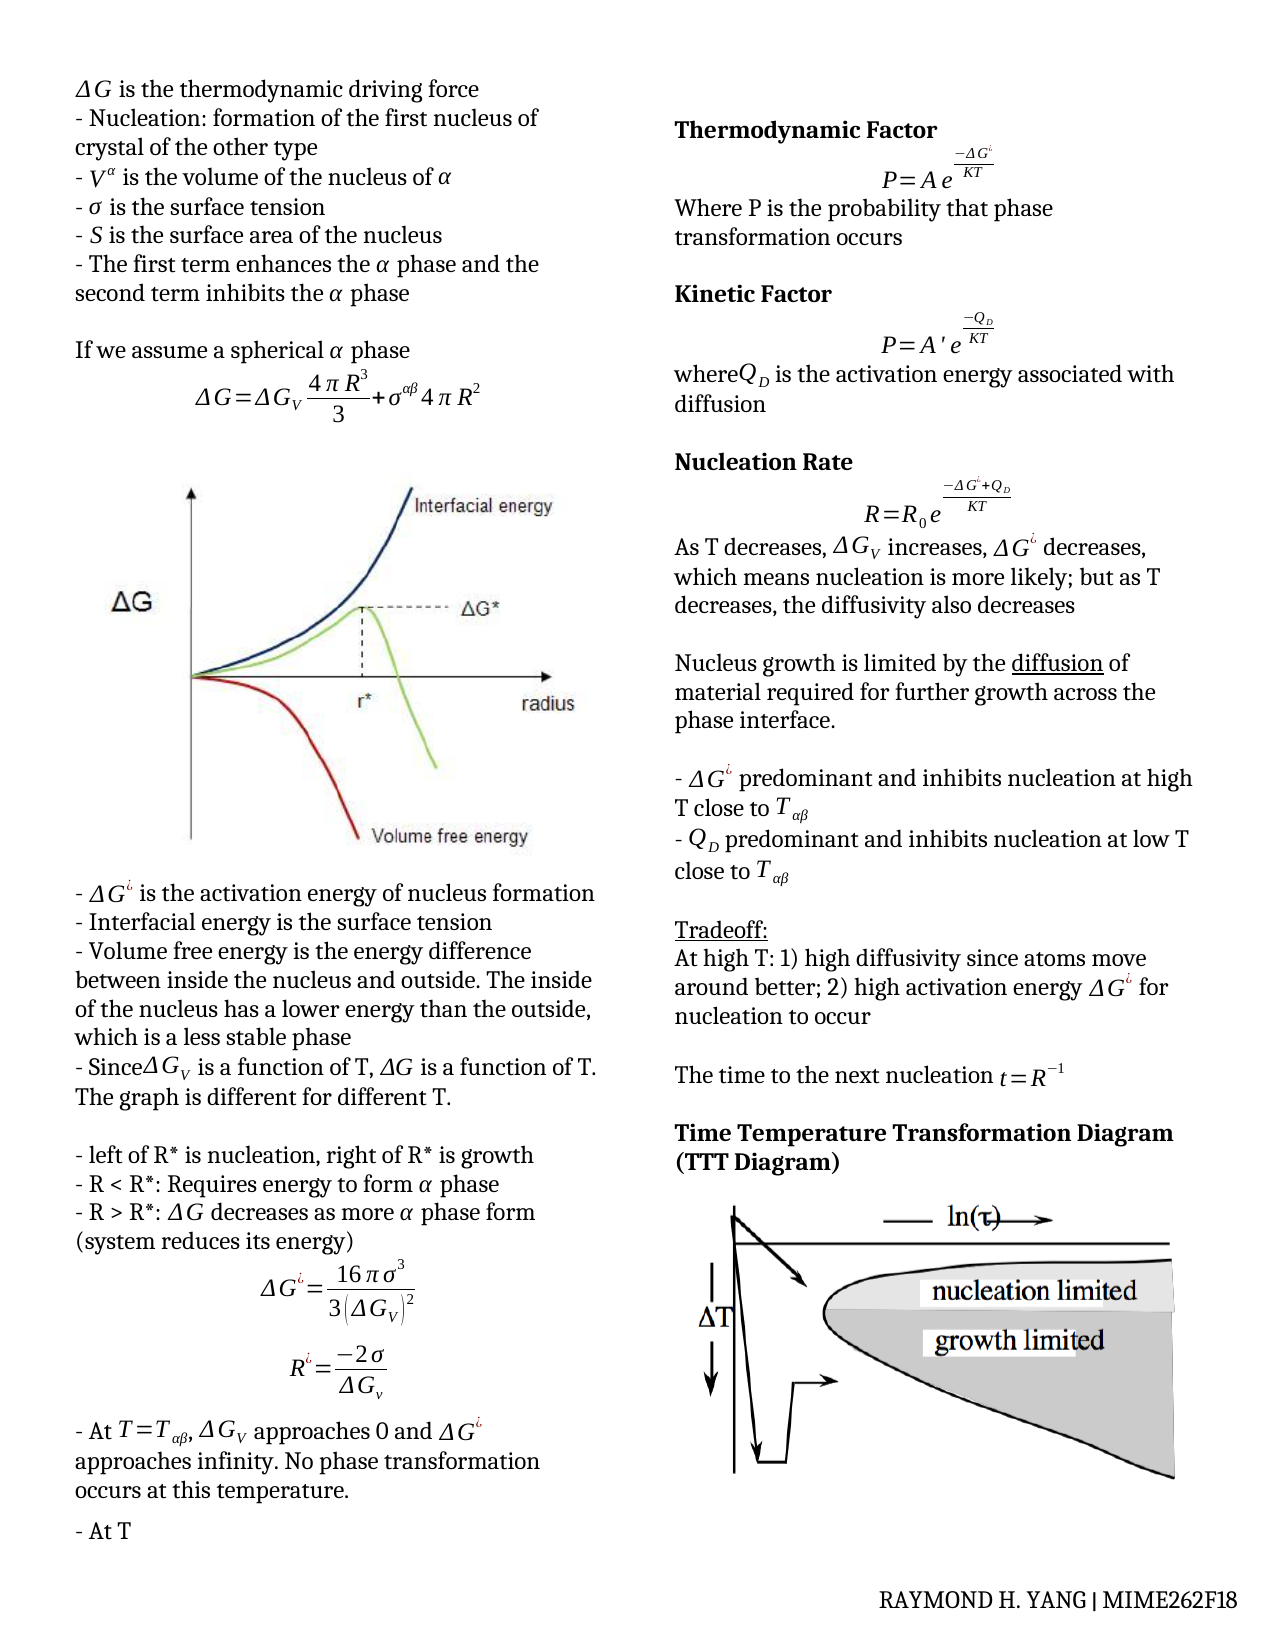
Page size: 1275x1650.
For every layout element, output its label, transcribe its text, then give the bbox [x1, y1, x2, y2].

text If we assume a spherical phase [75, 336, 601, 365]
text - predominant and inhibits nucleation at high T close to [674, 764, 1200, 824]
text is the thermodynamic driving force [75, 75, 601, 104]
text Kinetic Factor [674, 280, 1200, 309]
text - is the activation energy of nucleus formation [75, 880, 601, 908]
text Time Temperature Transformation Diagram (TTT Diagram) [674, 1119, 1200, 1176]
text - Since is a function of T, is a function of T. The graph is different for different T. [75, 1052, 601, 1112]
text - Volume free energy is the energy difference between inside the nucleus and outside. The inside of the nucleus has a lower energy than the outside, which is a less stable phase [75, 937, 601, 1052]
text Nucleation Rate [674, 448, 1200, 477]
text Nucleus growth is limited by the diffusion of material required for further growth across the phase interface. [674, 649, 1200, 735]
text The time to the next nucleation [674, 1059, 1200, 1091]
text - predominant and inhibits nucleation at low T close to [674, 824, 1200, 887]
text - is the surface area of the nucleus [75, 221, 601, 250]
text As T decreases, increases, decreases, which means nucleation is more likely; but as T decreases, the diffusivity also decreases [674, 531, 1200, 620]
text - At , approaches 0 and approaches infinity. No phase transformation occurs at this temperature. [75, 1416, 601, 1504]
text - Nucleation: formation of the first nucleus of crystal of the other type [75, 104, 601, 161]
picture [75, 456, 601, 880]
text - left of R* is nucleation, right of R* is growth [75, 1141, 601, 1169]
text Tradeoff: [674, 916, 1200, 944]
text - is the volume of the nucleus of [75, 161, 601, 192]
text - The first term enhances the phase and the second term inhibits the phase [75, 250, 601, 307]
text - Interfacial energy is the surface tension [75, 908, 601, 937]
text - R < R*: Requires energy to form phase [75, 1169, 601, 1198]
text - At T [75, 1517, 601, 1546]
picture [674, 1176, 1200, 1516]
text Where P is the probability that phase transformation occurs [674, 194, 1200, 251]
text Thermodynamic Factor [674, 116, 1200, 145]
text At high T: 1) high diffusivity since atoms move around better; 2) high activation energy for nucleation to occur [674, 944, 1200, 1031]
text where is the activation energy associated with diffusion [674, 359, 1200, 419]
text - R > R*: decreases as more phase form (system reduces its energy) [75, 1198, 601, 1256]
text - is the surface tension [75, 192, 601, 221]
